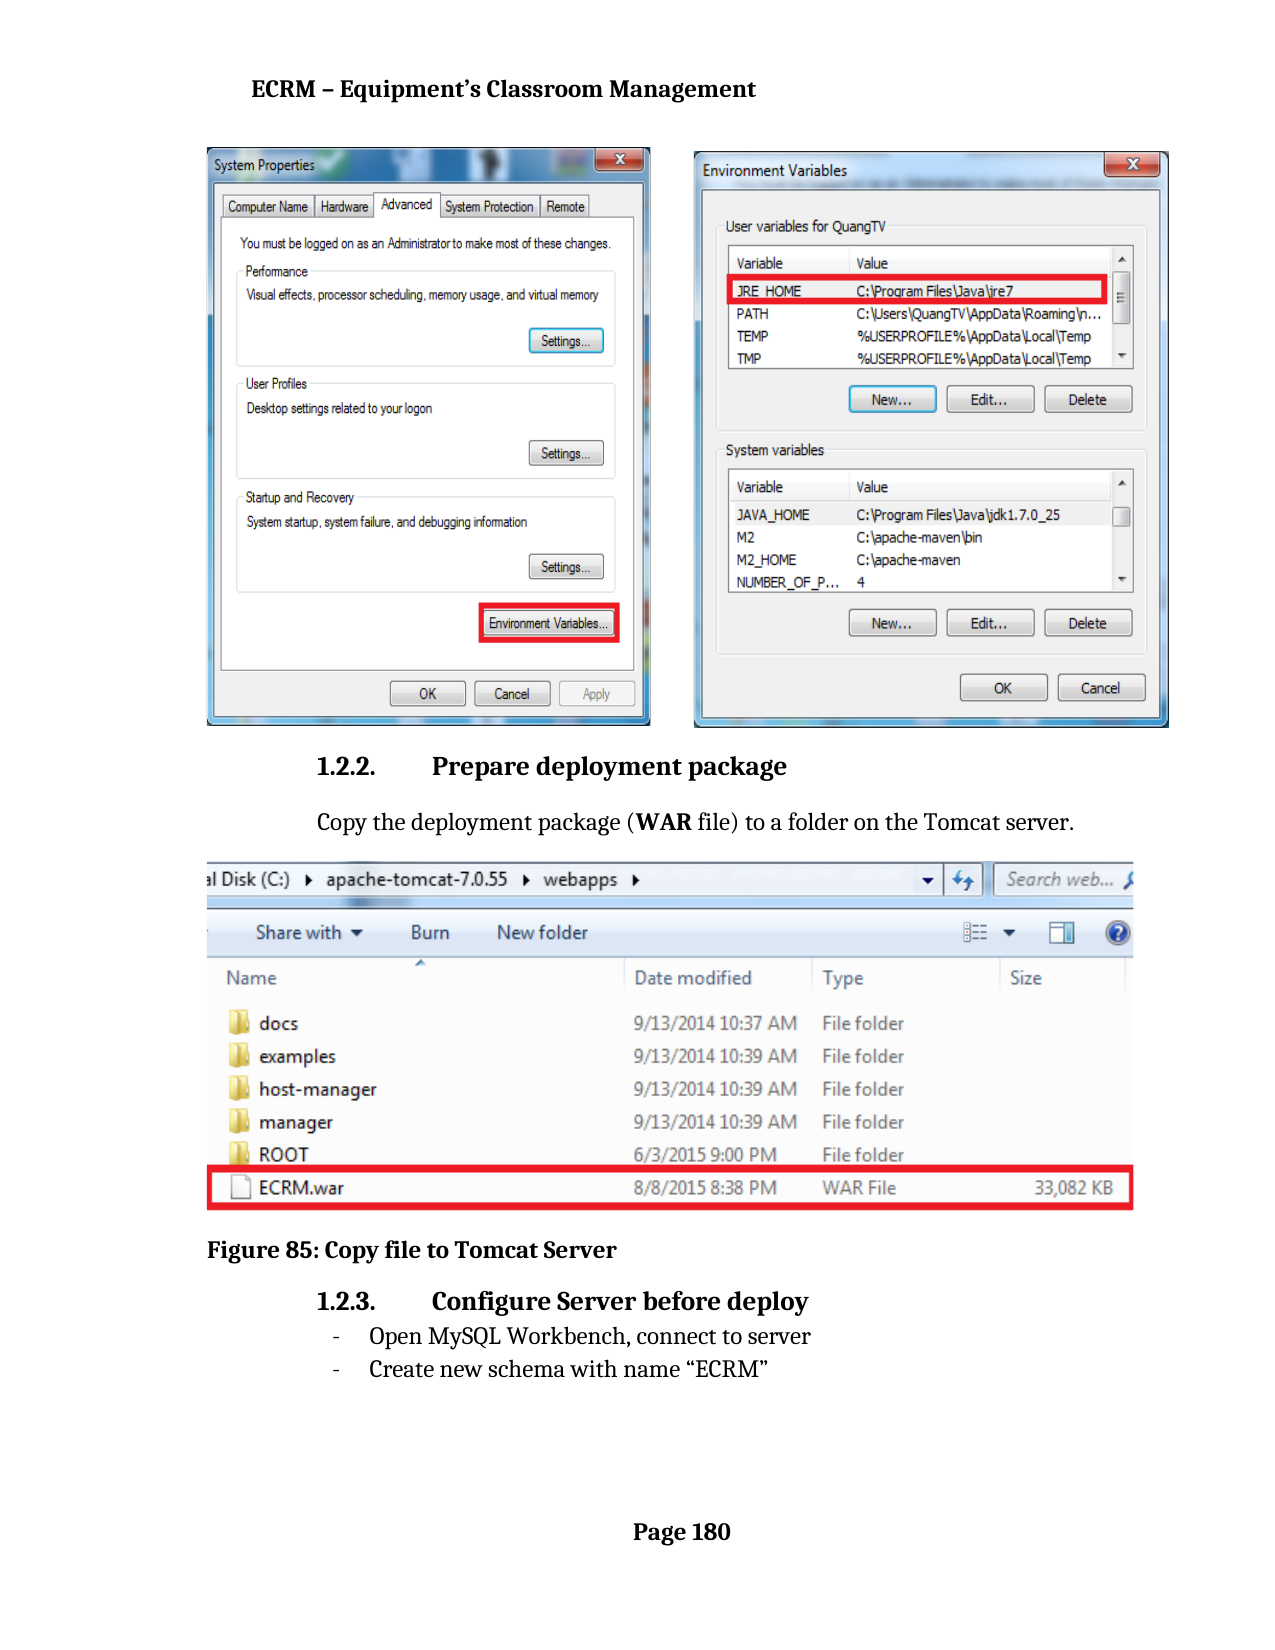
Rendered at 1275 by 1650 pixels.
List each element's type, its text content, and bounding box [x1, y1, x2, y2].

picture [206, 861, 1134, 1212]
list Create new schema with name “ECRM” [332, 1355, 1157, 1383]
list Open MySQL Workbench, connect to server [332, 1322, 1157, 1351]
picture [693, 151, 1169, 728]
text Figure 87: Copy file to Tomcat Server [207, 1236, 1157, 1265]
text Copy the deployment package (WAR file) to a folder on the Tomcat server. [317, 807, 1157, 836]
list Configure Server before deploy [317, 1286, 1157, 1317]
list Prepare deployment package [317, 751, 1157, 782]
picture [206, 147, 651, 726]
